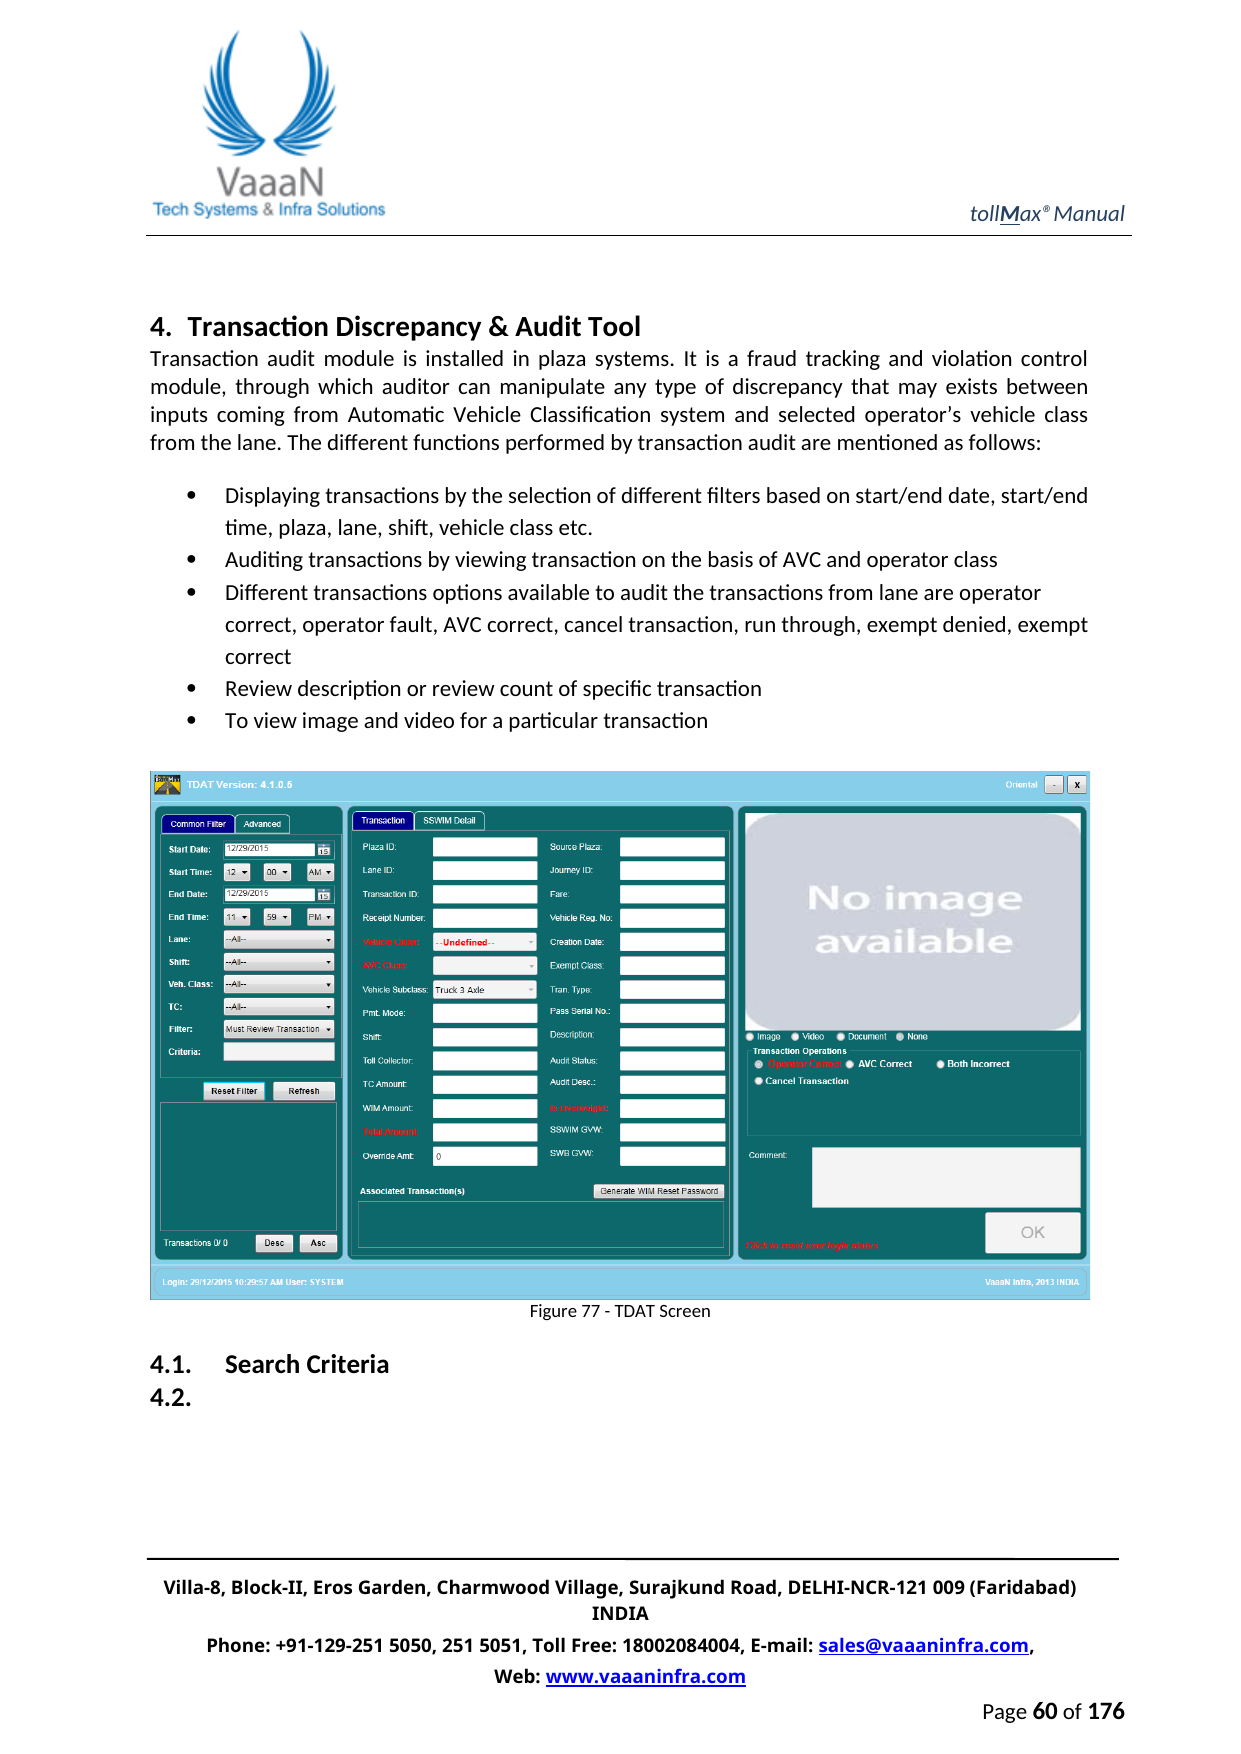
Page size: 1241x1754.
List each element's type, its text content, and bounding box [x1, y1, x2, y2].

subtitle Search Criteria [150, 1347, 1090, 1381]
picture [150, 771, 1091, 1300]
list Different transactions options available to audit the transactions from lane are operator correct, operator fault, AVC correct, cancel transaction, run through, exempt denied, exempt correct [187, 578, 1090, 670]
subtitle Transaction Discrepancy & Audit Tool [150, 308, 1090, 344]
text Figure 77 - TDAT Screen [150, 1300, 1090, 1322]
list Displaying transactions by the selection of different filters based on start/end date, start/end time, plaza, lane, shift, vehicle class etc. [187, 481, 1090, 541]
list To view image and video for a particular transaction [187, 707, 1090, 734]
picture [150, 28, 389, 222]
text Transaction audit module is installed in plaza systems. It is a fraud tracking and violation control module, through which auditor can manipulate any type of discrepancy that may exists between inputs coming from Automatic Vehicle Classification system and selected operator’s vehicle class from the lane. The different functions performed by transaction audit are mentioned as follows: [150, 344, 1090, 456]
list Review description or review count of specific transaction [187, 674, 1090, 702]
list Auditing transactions by viewing transaction on the basis of AVC and operator class [187, 546, 1090, 574]
